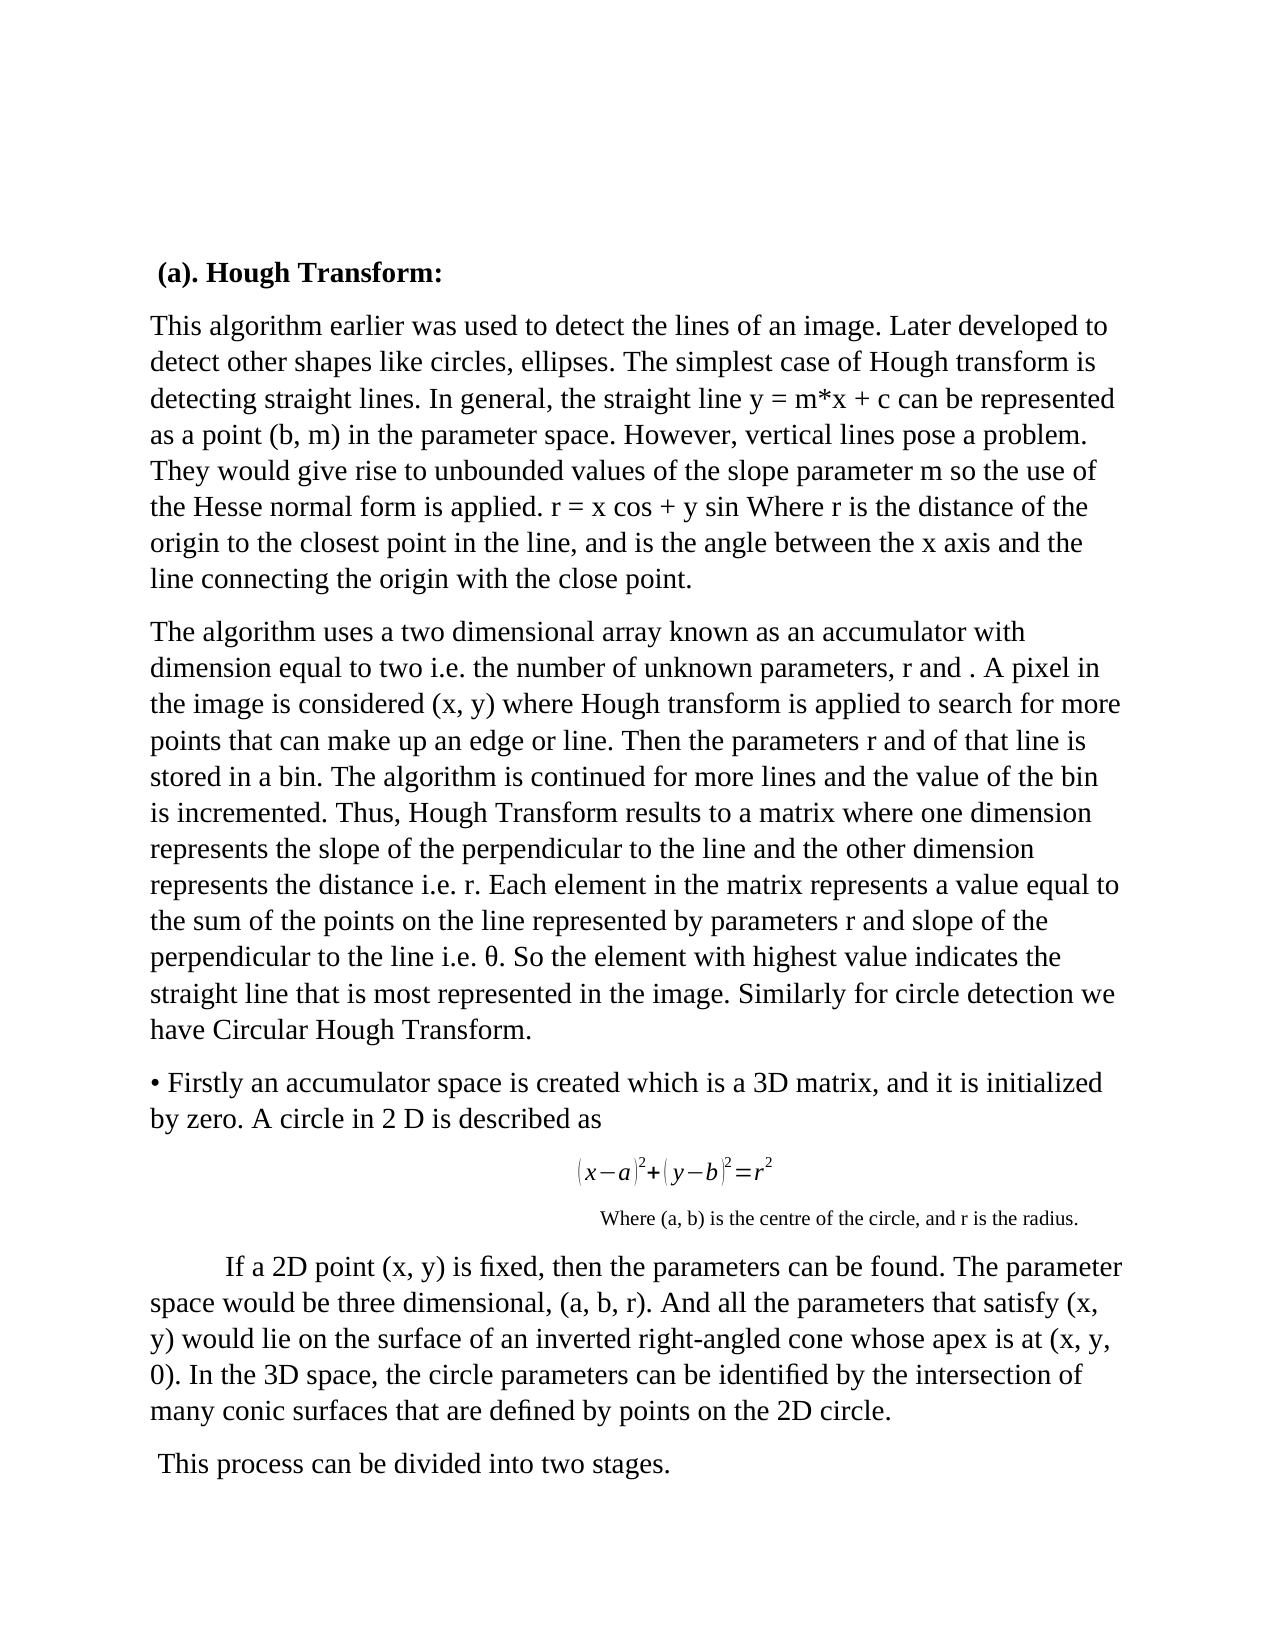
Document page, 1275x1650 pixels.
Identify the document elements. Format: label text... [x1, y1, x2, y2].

text The algorithm uses a two dimensional array known as an accumulator with dimension equal to two i.e. the number of unknown parameters, r and . A pixel in the image is considered (x, y) where Hough transform is applied to search for more points that can make up an edge or line. Then the parameters r and of that line is stored in a bin. The algorithm is continued for more lines and the value of the bin is incremented. Thus, Hough Transform results to a matrix where one dimension represents the slope of the perpendicular to the line and the other dimension represents the distance i.e. r. Each element in the matrix represents a value equal to the sum of the points on the line represented by parameters r and slope of the perpendicular to the line i.e. θ. So the element with highest value indicates the straight line that is most represented in the image. Similarly for circle detection we have Circular Hough Transform. [150, 614, 1125, 1045]
text Where (a, b) is the centre of the circle, and r is the radius. [600, 1206, 1125, 1230]
text This process can be divided into two stages. [150, 1446, 1125, 1480]
text This algorithm earlier was used to detect the lines of an image. Later developed to detect other shapes like circles, ellipses. The simplest case of Hough transform is detecting straight lines. In general, the straight line y = m*x + c can be represented as a point (b, m) in the parameter space. However, vertical lines pose a problem. They would give rise to unbounded values of the slope parameter m so the use of the Hesse normal form is applied. r = x cos + y sin Where r is the distance of the origin to the closest point in the line, and is the angle between the x axis and the line connecting the origin with the close point. [150, 308, 1125, 595]
text If a 2D point (x, y) is ﬁxed, then the parameters can be found. The parameter space would be three dimensional, (a, b, r). And all the parameters that satisfy (x, y) would lie on the surface of an inverted right-angled cone whose apex is at (x, y, 0). In the 3D space, the circle parameters can be identiﬁed by the intersection of many conic surfaces that are deﬁned by points on the 2D circle. [150, 1249, 1125, 1427]
text • Firstly an accumulator space is created which is a 3D matrix, and it is initialized by zero. A circle in 2 D is described as [150, 1065, 1125, 1134]
text (a). Hough Transform: [150, 256, 1125, 289]
